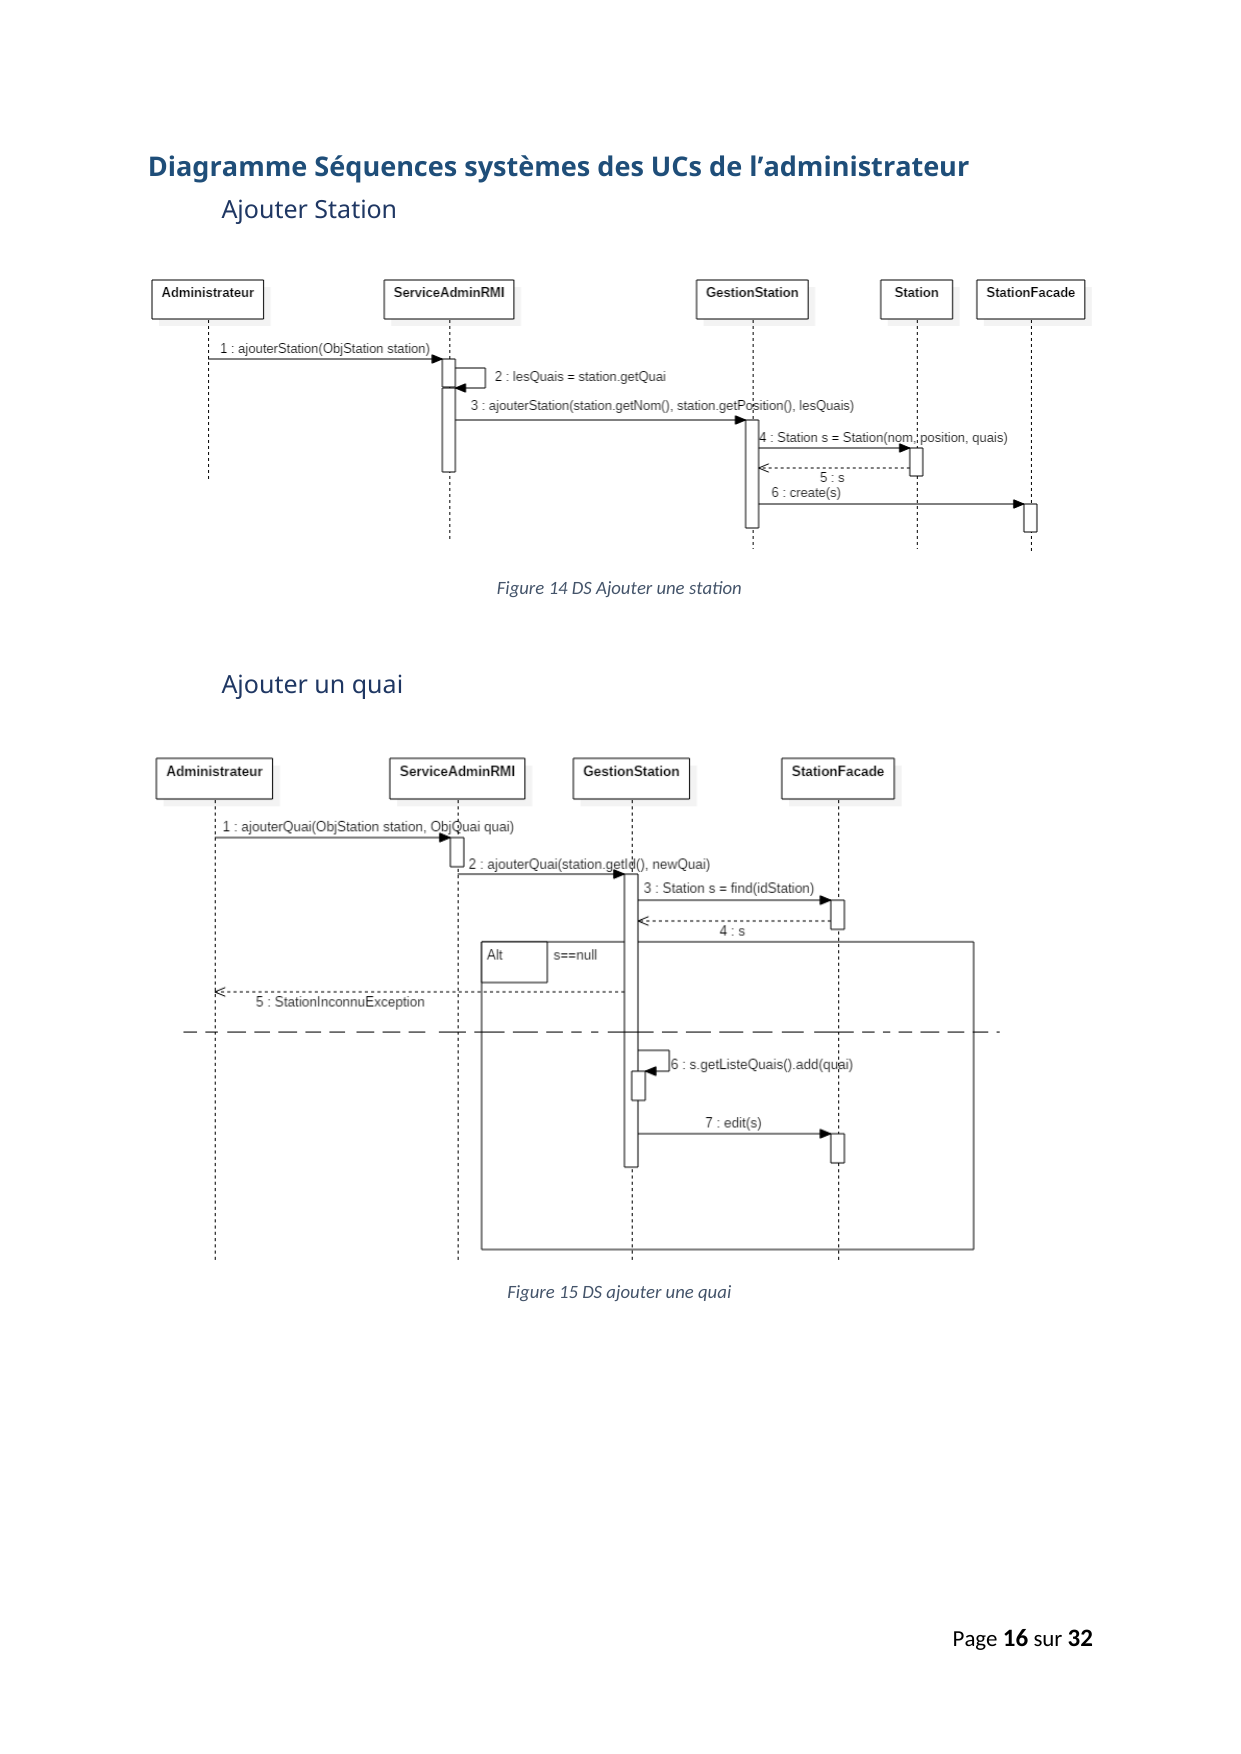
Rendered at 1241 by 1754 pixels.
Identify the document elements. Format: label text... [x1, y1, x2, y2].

subtitle Ajouter Station [221, 192, 1093, 226]
subtitle Ajouter un quai [221, 667, 1093, 701]
picture [147, 275, 1093, 558]
picture [147, 750, 1006, 1261]
subtitle Diagramme Séquences systèmes des UCs de l’administrateur [148, 148, 1093, 184]
text Figure 15 DS ajouter une quai [148, 1280, 1093, 1303]
text Figure 14 DS Ajouter une station [148, 576, 1093, 599]
